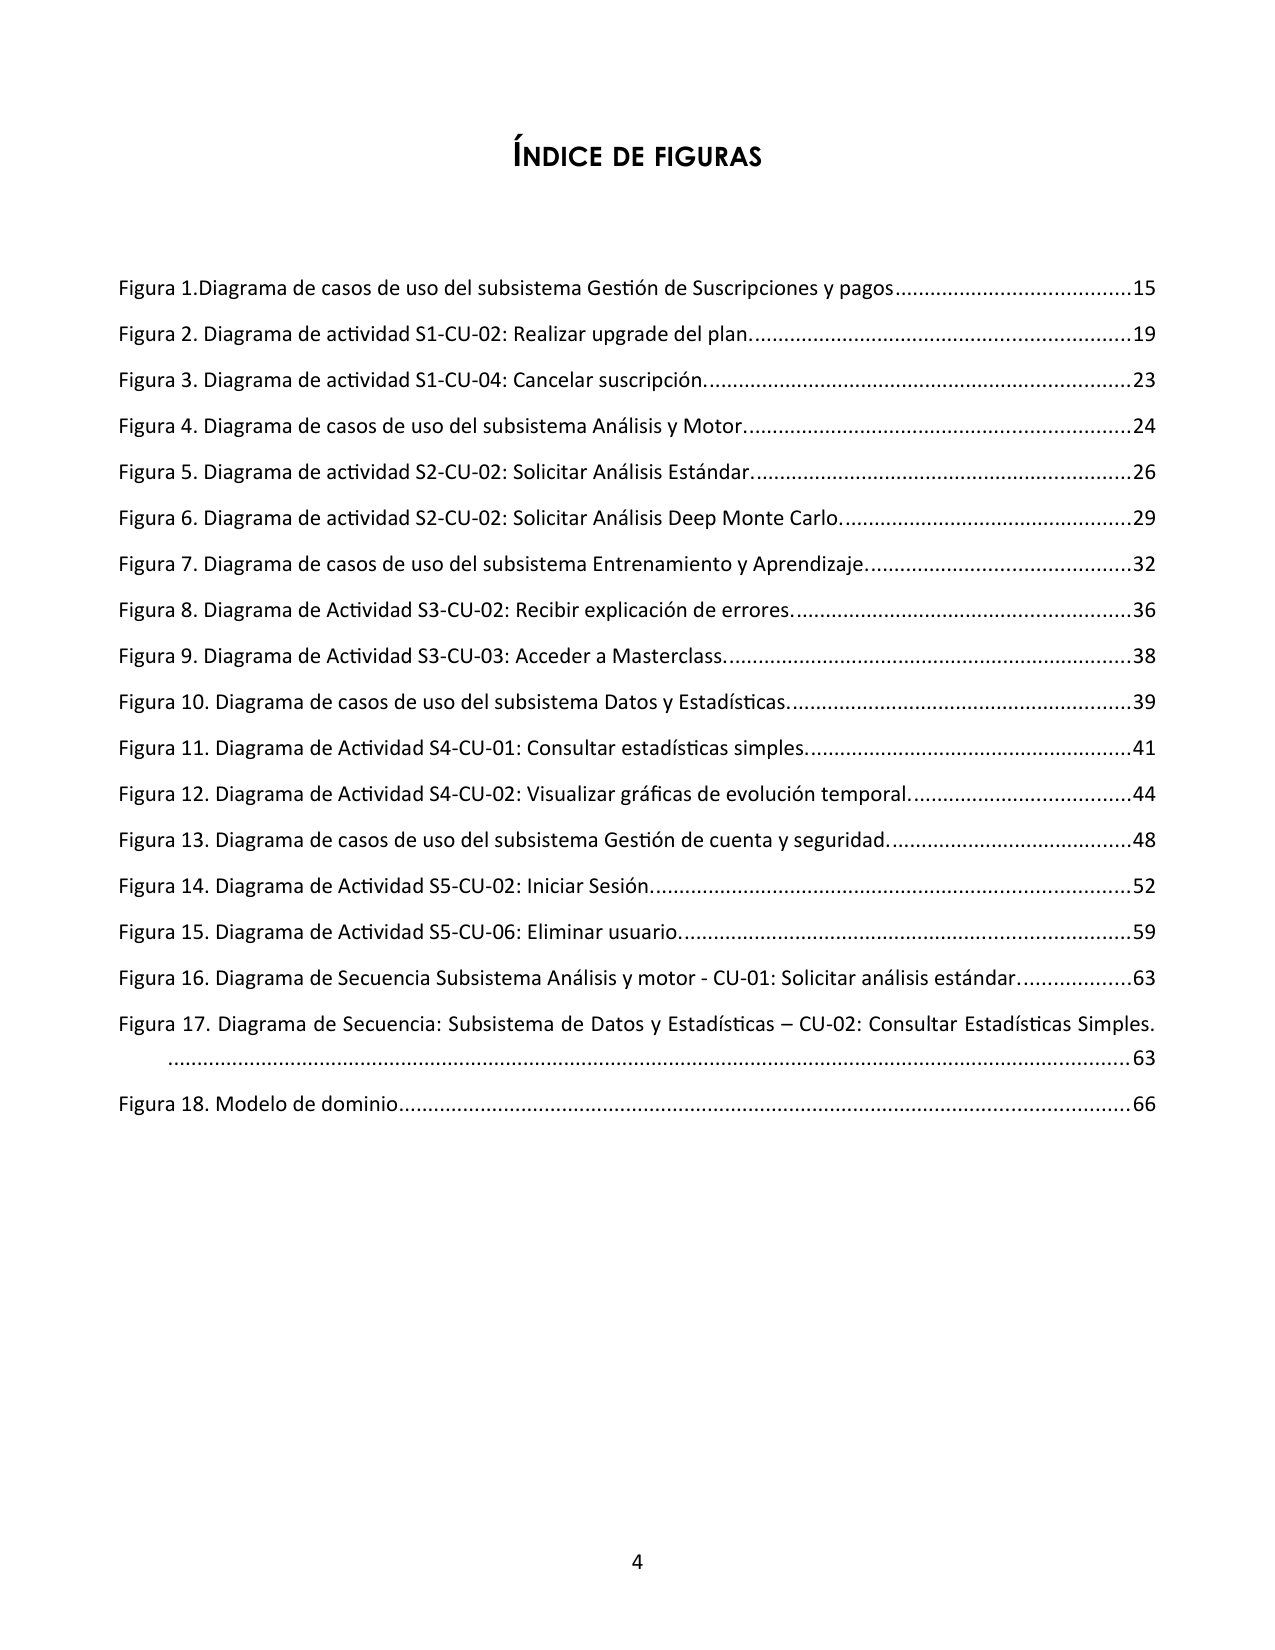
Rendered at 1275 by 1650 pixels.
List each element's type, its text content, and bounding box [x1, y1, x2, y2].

text Índice de figuras [118, 133, 1157, 174]
text Figura 7. Diagrama de casos de uso del subsistema Entrenamiento y Aprendizaje. 32 [118, 549, 1157, 577]
text Figura 1.Diagrama de casos de uso del subsistema Gestión de Suscripciones y pagos 15 [118, 273, 1157, 301]
text Figura 16. Diagrama de Secuencia Subsistema Análisis y motor - CU-01: Solicitar análisis estándar. 63 [118, 963, 1157, 991]
text Figura 4. Diagrama de casos de uso del subsistema Análisis y Motor. 24 [118, 411, 1157, 439]
text Figura 5. Diagrama de actividad S2-CU-02: Solicitar Análisis Estándar. 26 [118, 457, 1157, 485]
text Figura 9. Diagrama de Actividad S3-CU-03: Acceder a Masterclass. 38 [118, 641, 1157, 669]
text Figura 2. Diagrama de actividad S1-CU-02: Realizar upgrade del plan. 19 [118, 319, 1157, 347]
text Figura 14. Diagrama de Actividad S5-CU-02: Iniciar Sesión. 52 [118, 871, 1157, 899]
text Figura 6. Diagrama de actividad S2-CU-02: Solicitar Análisis Deep Monte Carlo. 29 [118, 503, 1157, 531]
text Figura 12. Diagrama de Actividad S4-CU-02: Visualizar gráficas de evolución temporal. 44 [118, 779, 1157, 807]
text Figura 15. Diagrama de Actividad S5-CU-06: Eliminar usuario. 59 [118, 917, 1157, 945]
text Figura 18. Modelo de dominio 66 [398, 1089, 1157, 1117]
text Figura 3. Diagrama de actividad S1-CU-04: Cancelar suscripción. 23 [118, 365, 1157, 393]
text Figura 8. Diagrama de Actividad S3-CU-02: Recibir explicación de errores. 36 [118, 595, 1157, 623]
text Figura 13. Diagrama de casos de uso del subsistema Gestión de cuenta y seguridad. 48 [118, 825, 1157, 853]
text Figura 17. Diagrama de Secuencia: Subsistema de Datos y Estadísticas – CU-02: Consultar Estadísticas Simples. 63 [118, 1009, 1157, 1071]
text Figura 11. Diagrama de Actividad S4-CU-01: Consultar estadísticas simples. 41 [118, 733, 1157, 761]
text Figura 10. Diagrama de casos de uso del subsistema Datos y Estadísticas. 39 [118, 687, 1157, 715]
